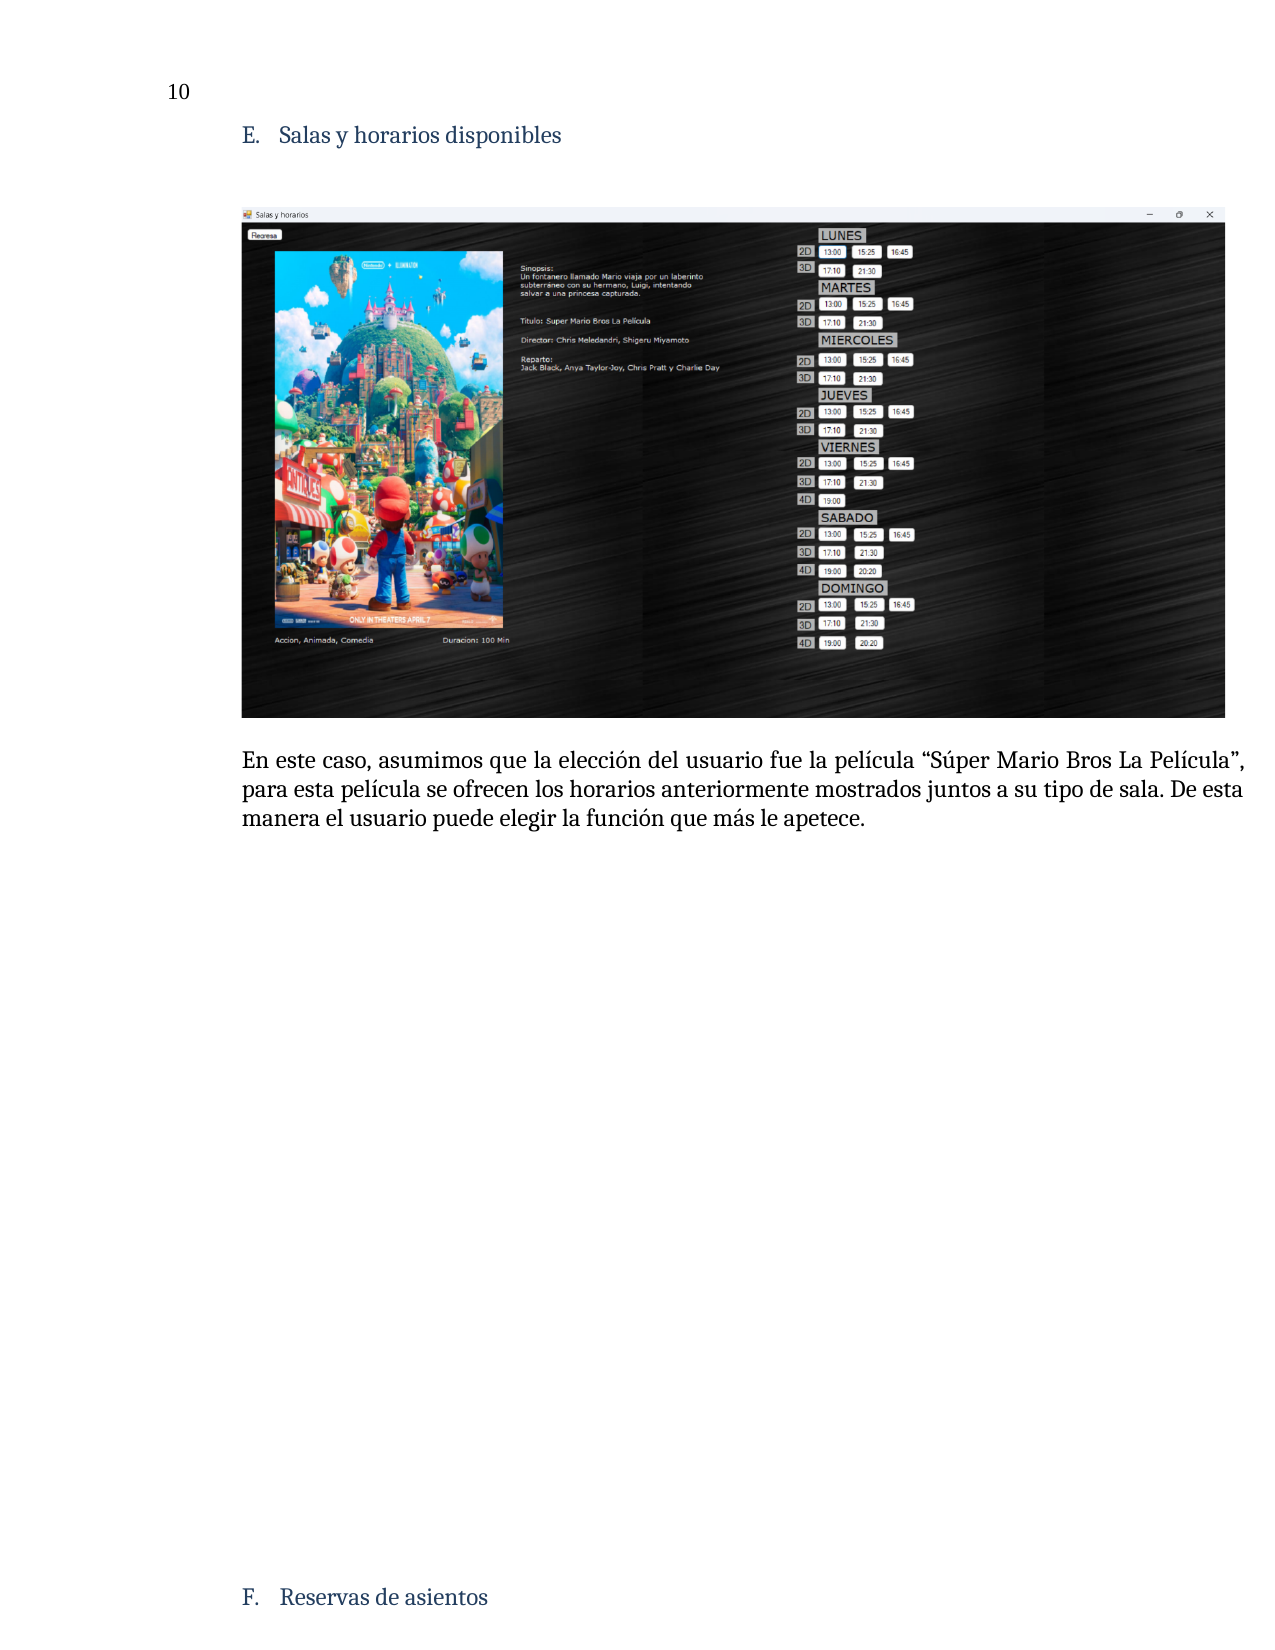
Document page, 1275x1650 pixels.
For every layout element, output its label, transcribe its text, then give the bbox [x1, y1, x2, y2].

list Salas y horarios disponibles [242, 121, 1246, 149]
text En este caso, asumimos que la elección del usuario fue la película “Súper Mario Bros La Película”, para esta película se ofrecen los horarios anteriormente mostrados juntos a su tipo de sala. De esta manera el usuario puede elegir la función que más le apetece. [242, 746, 1246, 833]
picture [241, 207, 1226, 718]
list Reservas de asientos [242, 1583, 1246, 1612]
